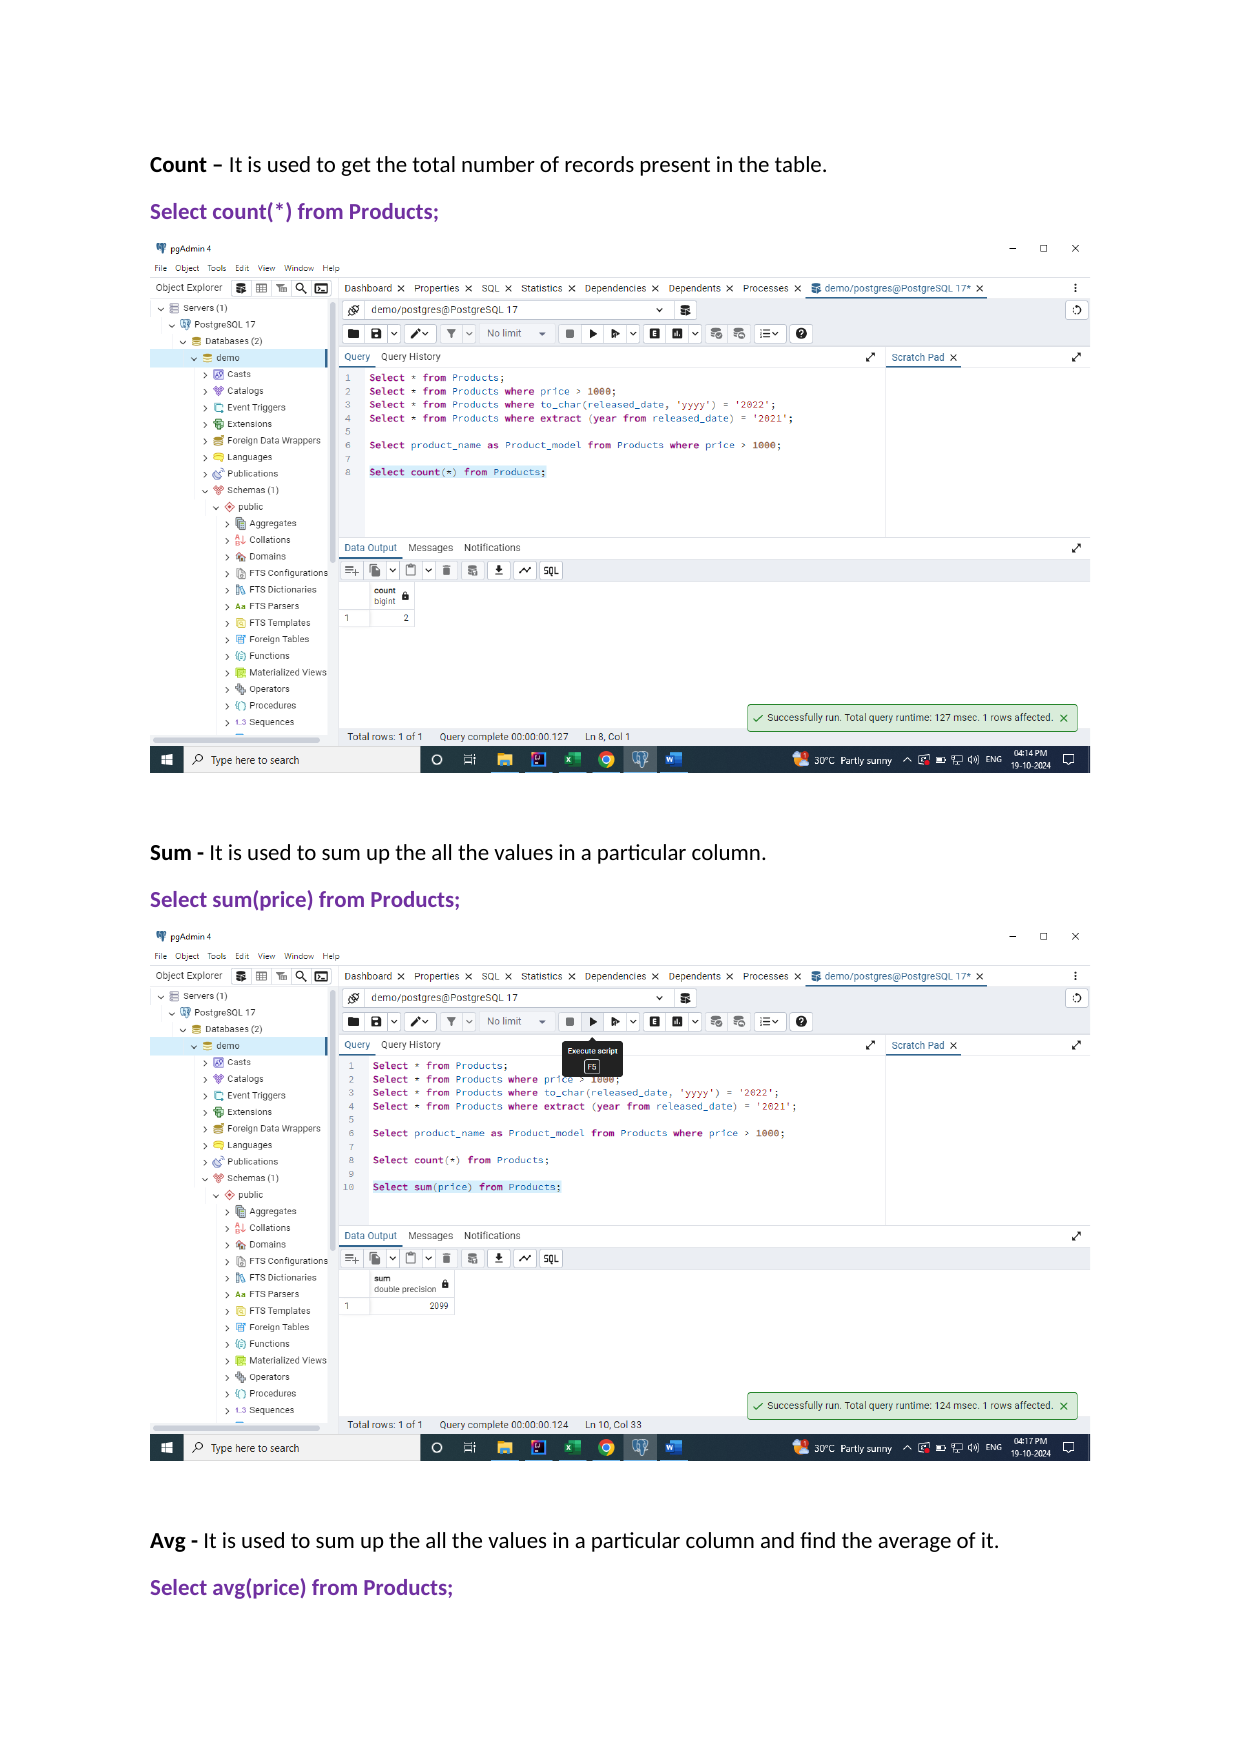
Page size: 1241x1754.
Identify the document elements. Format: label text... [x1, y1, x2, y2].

picture [150, 243, 1091, 773]
text Select sum(price) from Products; [150, 885, 1090, 913]
text Sum - It is used to sum up the all the values in a particular column. [150, 838, 1090, 866]
text Select avg(price) from Products; [150, 1573, 1090, 1601]
text Avg - It is used to sum up the all the values in a particular column and find the average of it. [150, 1526, 1090, 1554]
text Select count(*) from Products; [150, 197, 1090, 225]
picture [150, 931, 1091, 1461]
text Count – It is used to get the total number of records present in the table. [150, 150, 1090, 178]
